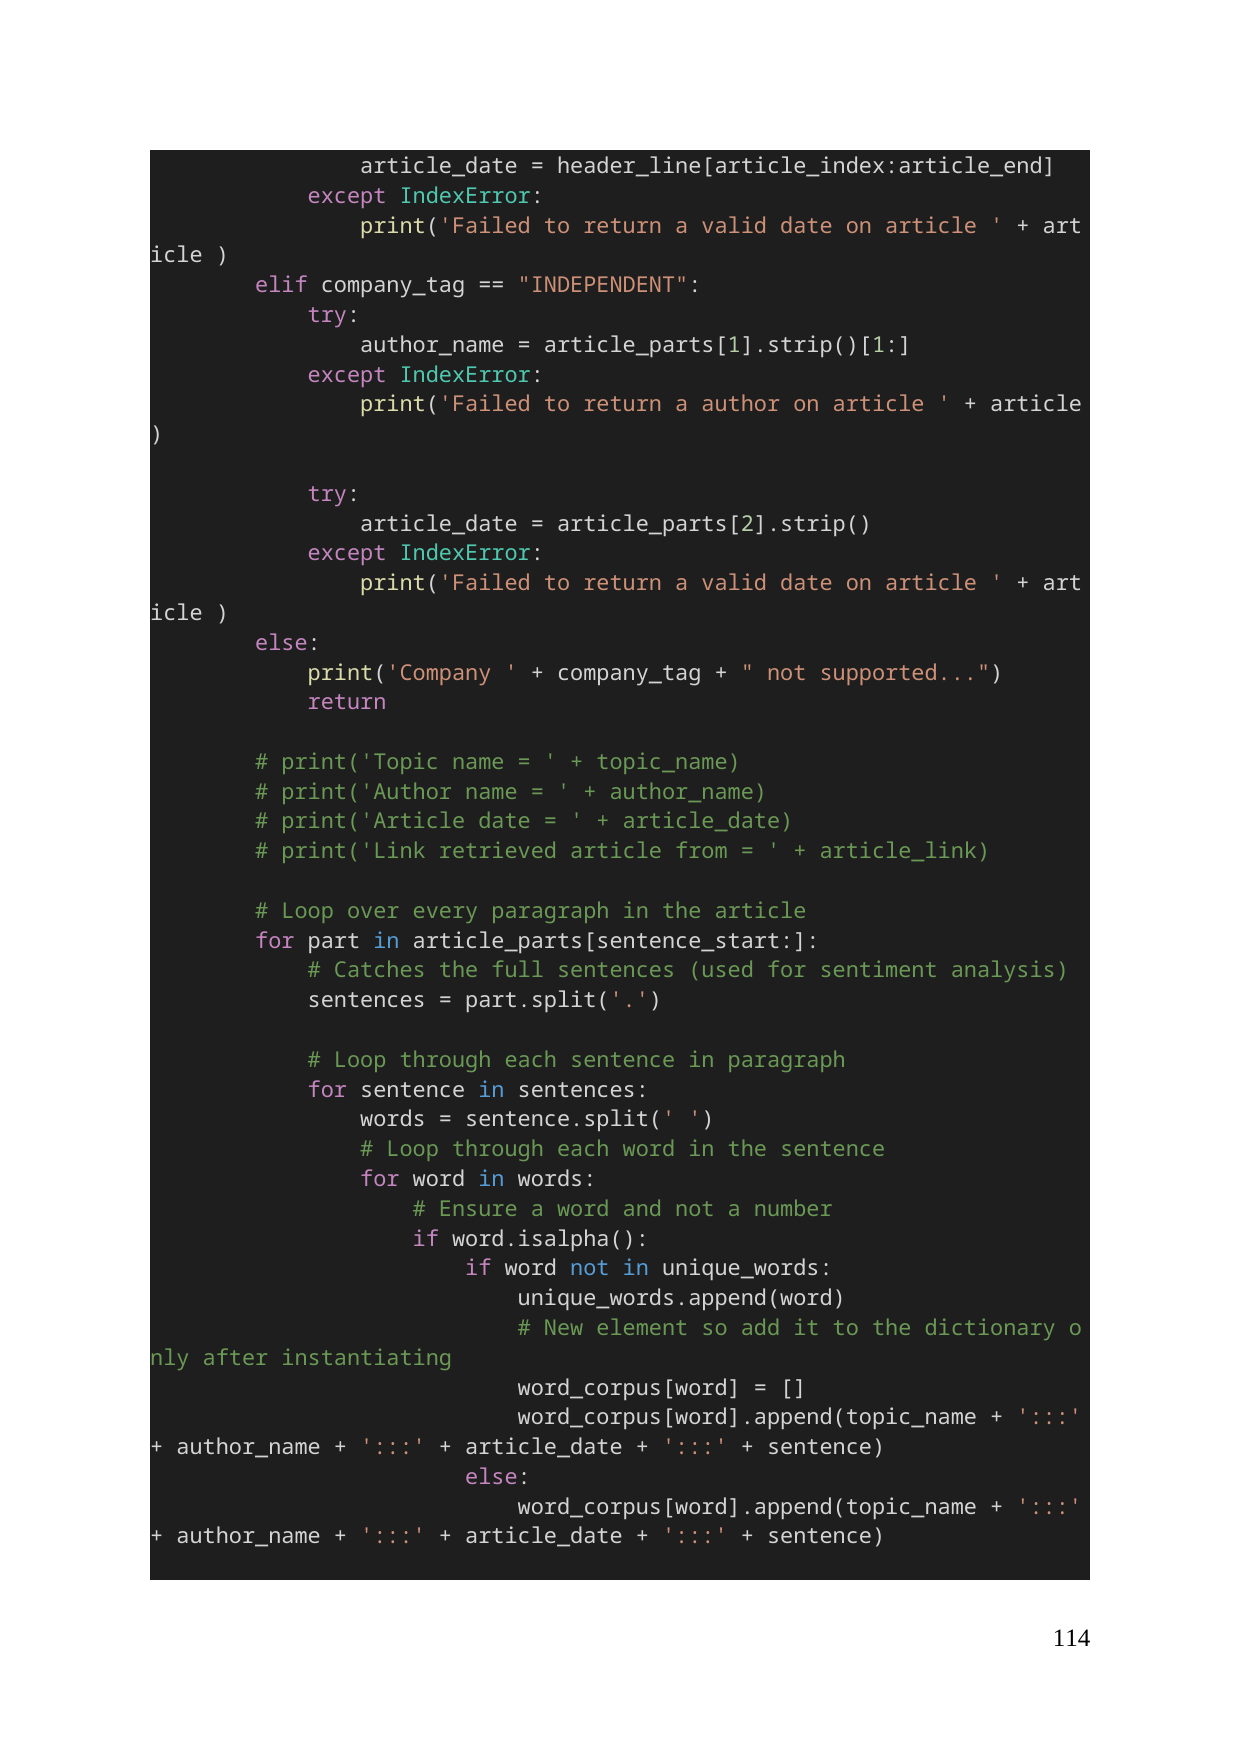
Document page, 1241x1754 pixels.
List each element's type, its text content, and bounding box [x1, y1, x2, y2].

text try: [150, 299, 1090, 329]
text word_corpus[word].append(topic_name + ':::' + author_name + ':::' + article_date + ':::' + sentence) [150, 1491, 1090, 1550]
text # print('Topic name = ' + topic_name) [150, 746, 1090, 776]
text for sentence in sentences: [150, 1073, 1090, 1103]
text if word.isalpha(): [150, 1222, 1090, 1252]
text if word not in unique_words: [150, 1252, 1090, 1282]
text # Catches the full sentences (used for sentiment analysis) [150, 954, 1090, 984]
text else: [150, 1461, 1090, 1491]
text word_corpus[word] = [] [150, 1371, 1090, 1401]
text for part in article_parts[sentence_start:]: [150, 924, 1090, 954]
text # Loop through each sentence in paragraph [150, 1044, 1090, 1073]
text # Loop over every paragraph in the article [150, 895, 1090, 924]
text # print('Author name = ' + author_name) [150, 776, 1090, 805]
text for word in words: [150, 1163, 1090, 1193]
text author_name = article_parts[1].strip()[1:] [150, 329, 1090, 358]
text article_date = header_line[article_index:article_end] [150, 150, 1090, 180]
text # New element so add it to the dictionary only after instantiating [150, 1312, 1090, 1371]
text except IndexError: [150, 537, 1090, 567]
text elif company_tag == "INDEPENDENT": [150, 269, 1090, 299]
text print('Failed to return a valid date on article ' + article ) [150, 209, 1090, 269]
text word_corpus[word].append(topic_name + ':::' + author_name + ':::' + article_date + ':::' + sentence) [150, 1401, 1090, 1461]
text except IndexError: [150, 358, 1090, 388]
text except IndexError: [150, 180, 1090, 209]
text return [150, 686, 1090, 716]
text sentences = part.split('.') [150, 984, 1090, 1014]
text # print('Link retrieved article from = ' + article_link) [150, 835, 1090, 865]
text words = sentence.split(' ') [150, 1103, 1090, 1133]
text # print('Article date = ' + article_date) [150, 805, 1090, 835]
text unique_words.append(word) [150, 1282, 1090, 1312]
text try: [150, 478, 1090, 507]
text print('Company ' + company_tag + " not supported...") [150, 656, 1090, 686]
text article_date = article_parts[2].strip() [150, 507, 1090, 537]
text # Loop through each word in the sentence [150, 1133, 1090, 1163]
text else: [150, 627, 1090, 656]
text print('Failed to return a valid date on article ' + article ) [150, 567, 1090, 627]
text # Ensure a word and not a number [150, 1193, 1090, 1222]
text print('Failed to return a author on article ' + article ) [150, 388, 1090, 448]
